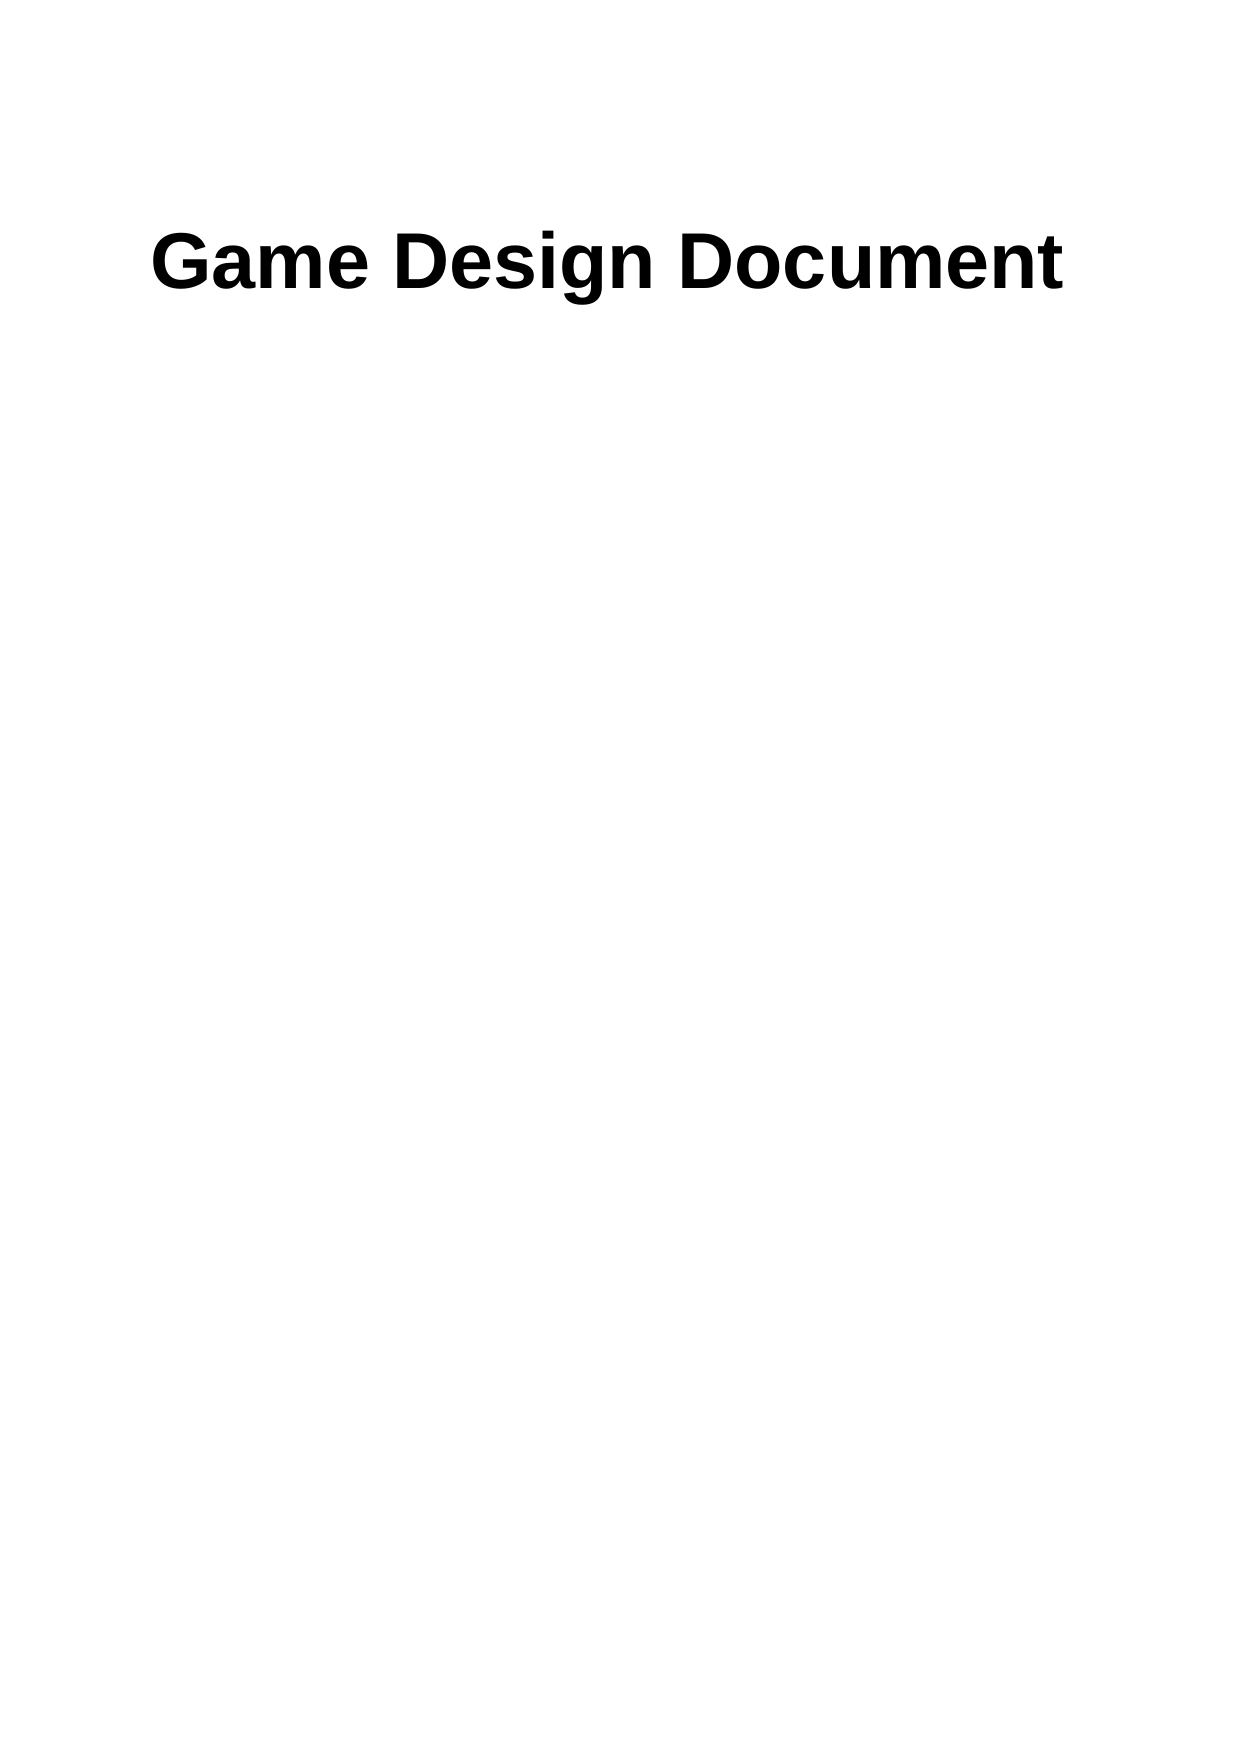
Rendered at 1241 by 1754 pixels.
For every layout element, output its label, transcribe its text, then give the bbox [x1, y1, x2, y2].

text Game Design Document [150, 214, 1090, 305]
